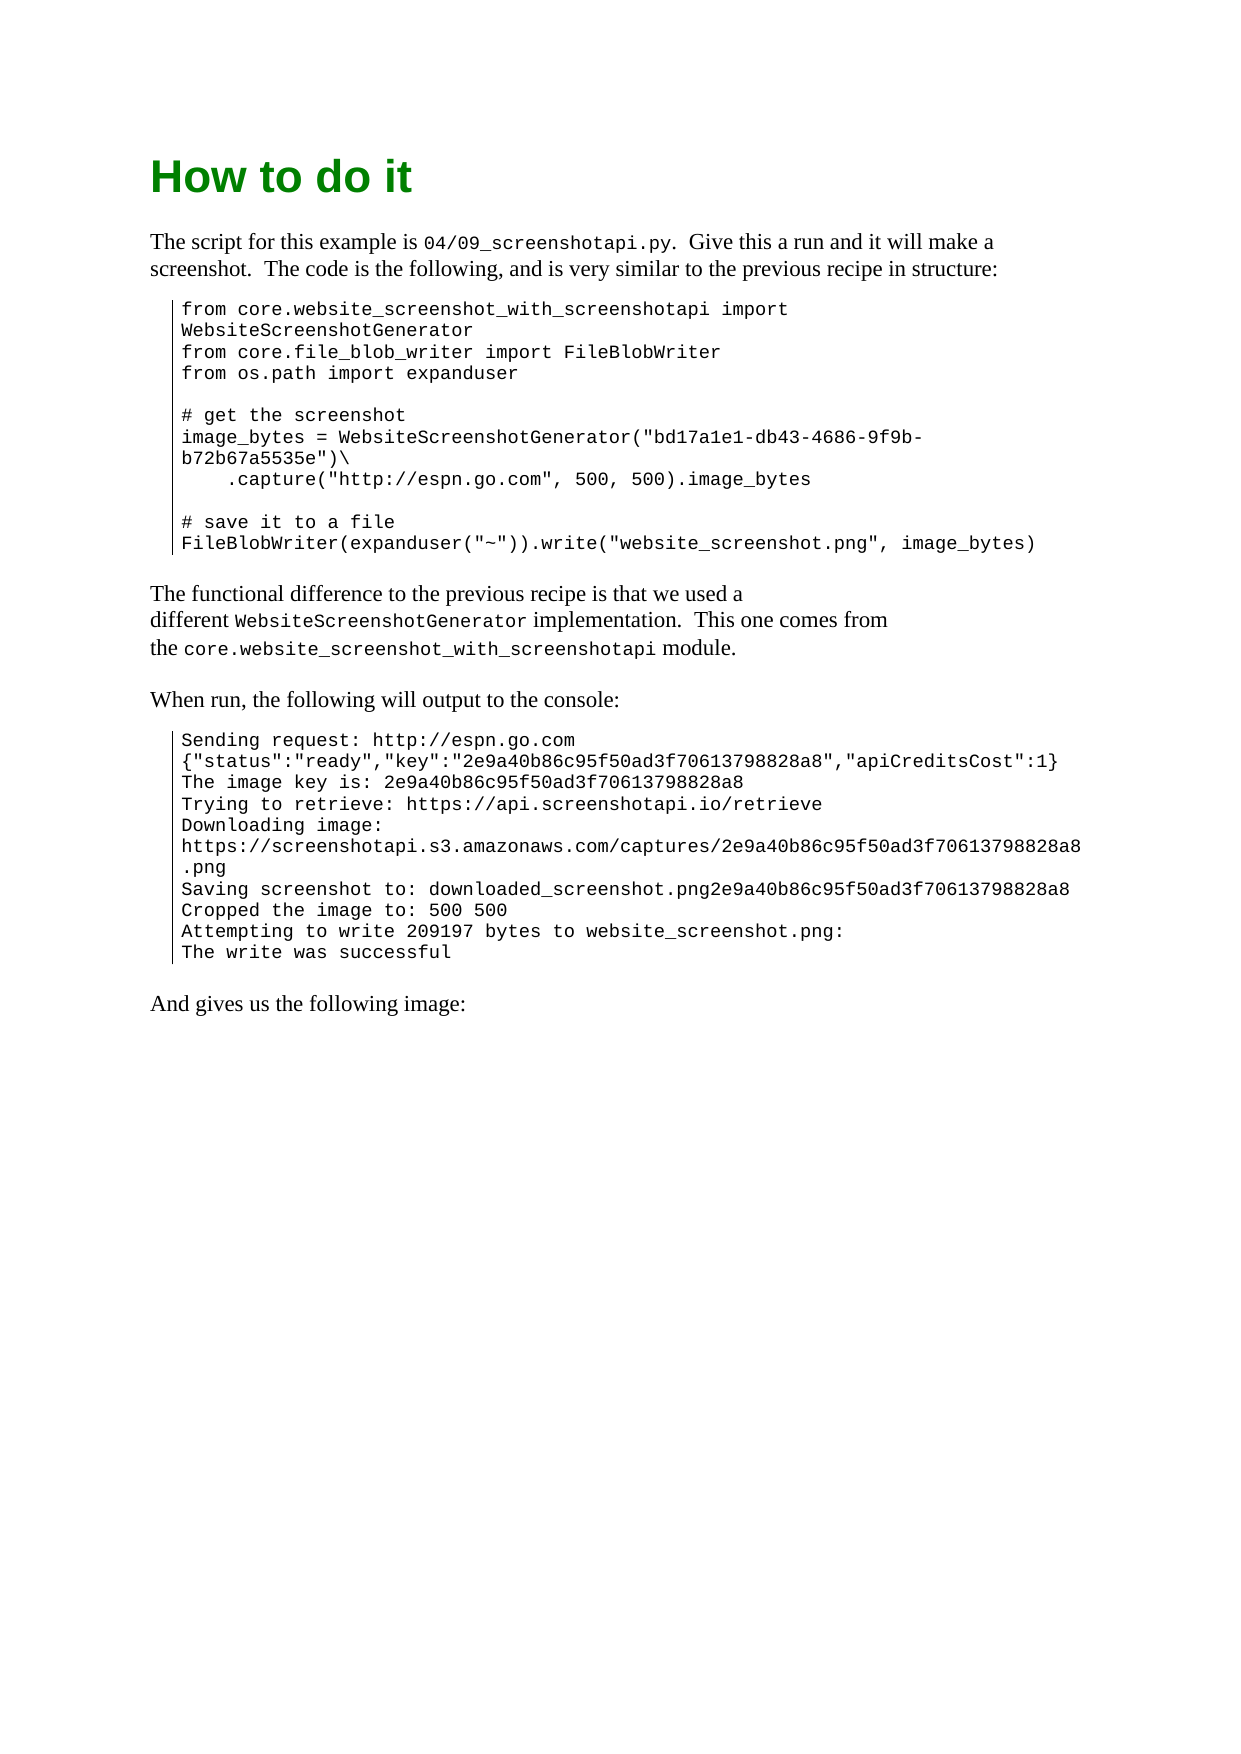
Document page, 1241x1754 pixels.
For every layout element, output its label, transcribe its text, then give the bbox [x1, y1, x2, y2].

text The functional difference to the previous recipe is that we used a different WebsiteScreenshotGenerator implementation. This one comes from the core.website_screenshot_with_screenshotapi module. [150, 580, 1090, 661]
text The script for this example is 04/09_screenshotapi.py. Give this a run and it will make a screenshot. The code is the following, and is very similar to the previous recipe in structure: [150, 228, 1090, 281]
text Sending request: http://espn.go.com {"status":"ready","key":"2e9a40b86c95f50ad3f70613798828a8","apiCreditsCost":1} The image key is: 2e9a40b86c95f50ad3f70613798828a8 Trying to retrieve: https://api.screenshotapi.io/retrieve Downloading image: https://screenshotapi.s3.amazonaws.com/captures/2e9a40b86c95f50ad3f70613798828a8.png Saving screenshot to: downloaded_screenshot.png2e9a40b86c95f50ad3f70613798828a8 Cropped the image to: 500 500 Attempting to write 209197 bytes to website_screenshot.png: The write was successful [173, 731, 1090, 964]
text from core.website_screenshot_with_screenshotapi import WebsiteScreenshotGenerator from core.file_blob_writer import FileBlobWriter from os.path import expanduser # get the screenshot image_bytes = WebsiteScreenshotGenerator("bd17a1e1-db43-4686-9f9b-b72b67a5535e")\ .capture("http://espn.go.com", 500, 500).image_bytes # save it to a file FileBlobWriter(expanduser("~")).write("website_screenshot.png", image_bytes) [173, 300, 1090, 555]
text And gives us the following image: [150, 989, 1090, 1016]
subtitle How to do it [150, 150, 1090, 203]
text When run, the following will output to the console: [150, 686, 1090, 712]
